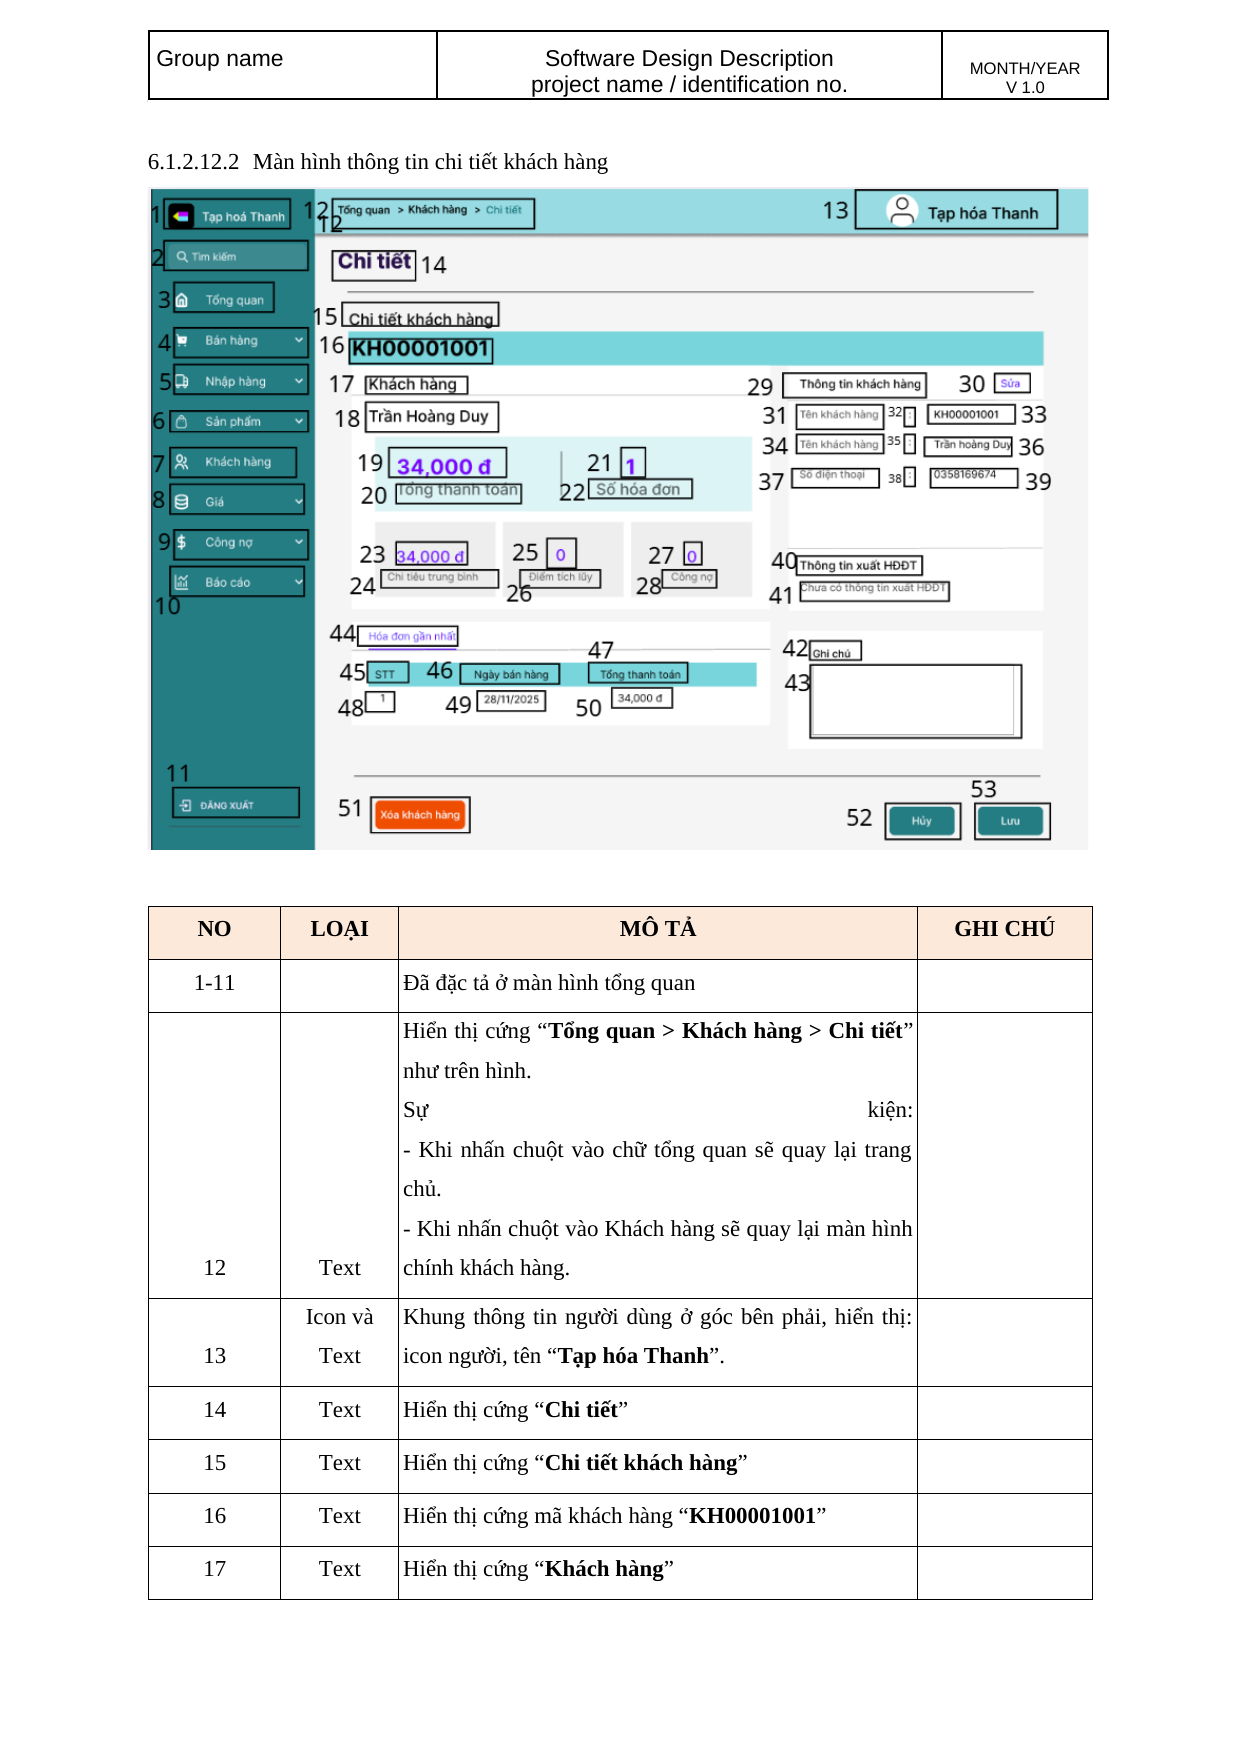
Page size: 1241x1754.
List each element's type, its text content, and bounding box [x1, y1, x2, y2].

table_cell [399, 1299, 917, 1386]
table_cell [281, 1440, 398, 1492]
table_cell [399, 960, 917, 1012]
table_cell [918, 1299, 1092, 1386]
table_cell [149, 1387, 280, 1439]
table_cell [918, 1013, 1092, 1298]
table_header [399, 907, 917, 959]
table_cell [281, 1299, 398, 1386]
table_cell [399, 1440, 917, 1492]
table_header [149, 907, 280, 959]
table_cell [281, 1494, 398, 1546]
subtitle Màn hình thông tin chi tiết khách hàng [148, 148, 1092, 174]
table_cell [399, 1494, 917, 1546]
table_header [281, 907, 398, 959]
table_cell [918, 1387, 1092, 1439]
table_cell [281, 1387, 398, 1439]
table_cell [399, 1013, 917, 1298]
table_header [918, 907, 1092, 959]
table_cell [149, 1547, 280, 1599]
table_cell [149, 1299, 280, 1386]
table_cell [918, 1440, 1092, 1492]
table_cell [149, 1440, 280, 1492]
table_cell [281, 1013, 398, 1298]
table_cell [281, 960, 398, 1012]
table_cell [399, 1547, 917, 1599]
picture [147, 187, 1089, 850]
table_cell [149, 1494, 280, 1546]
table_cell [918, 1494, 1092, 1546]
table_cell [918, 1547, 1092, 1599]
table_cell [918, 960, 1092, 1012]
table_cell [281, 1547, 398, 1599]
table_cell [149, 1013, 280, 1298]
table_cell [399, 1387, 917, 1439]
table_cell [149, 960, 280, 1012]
